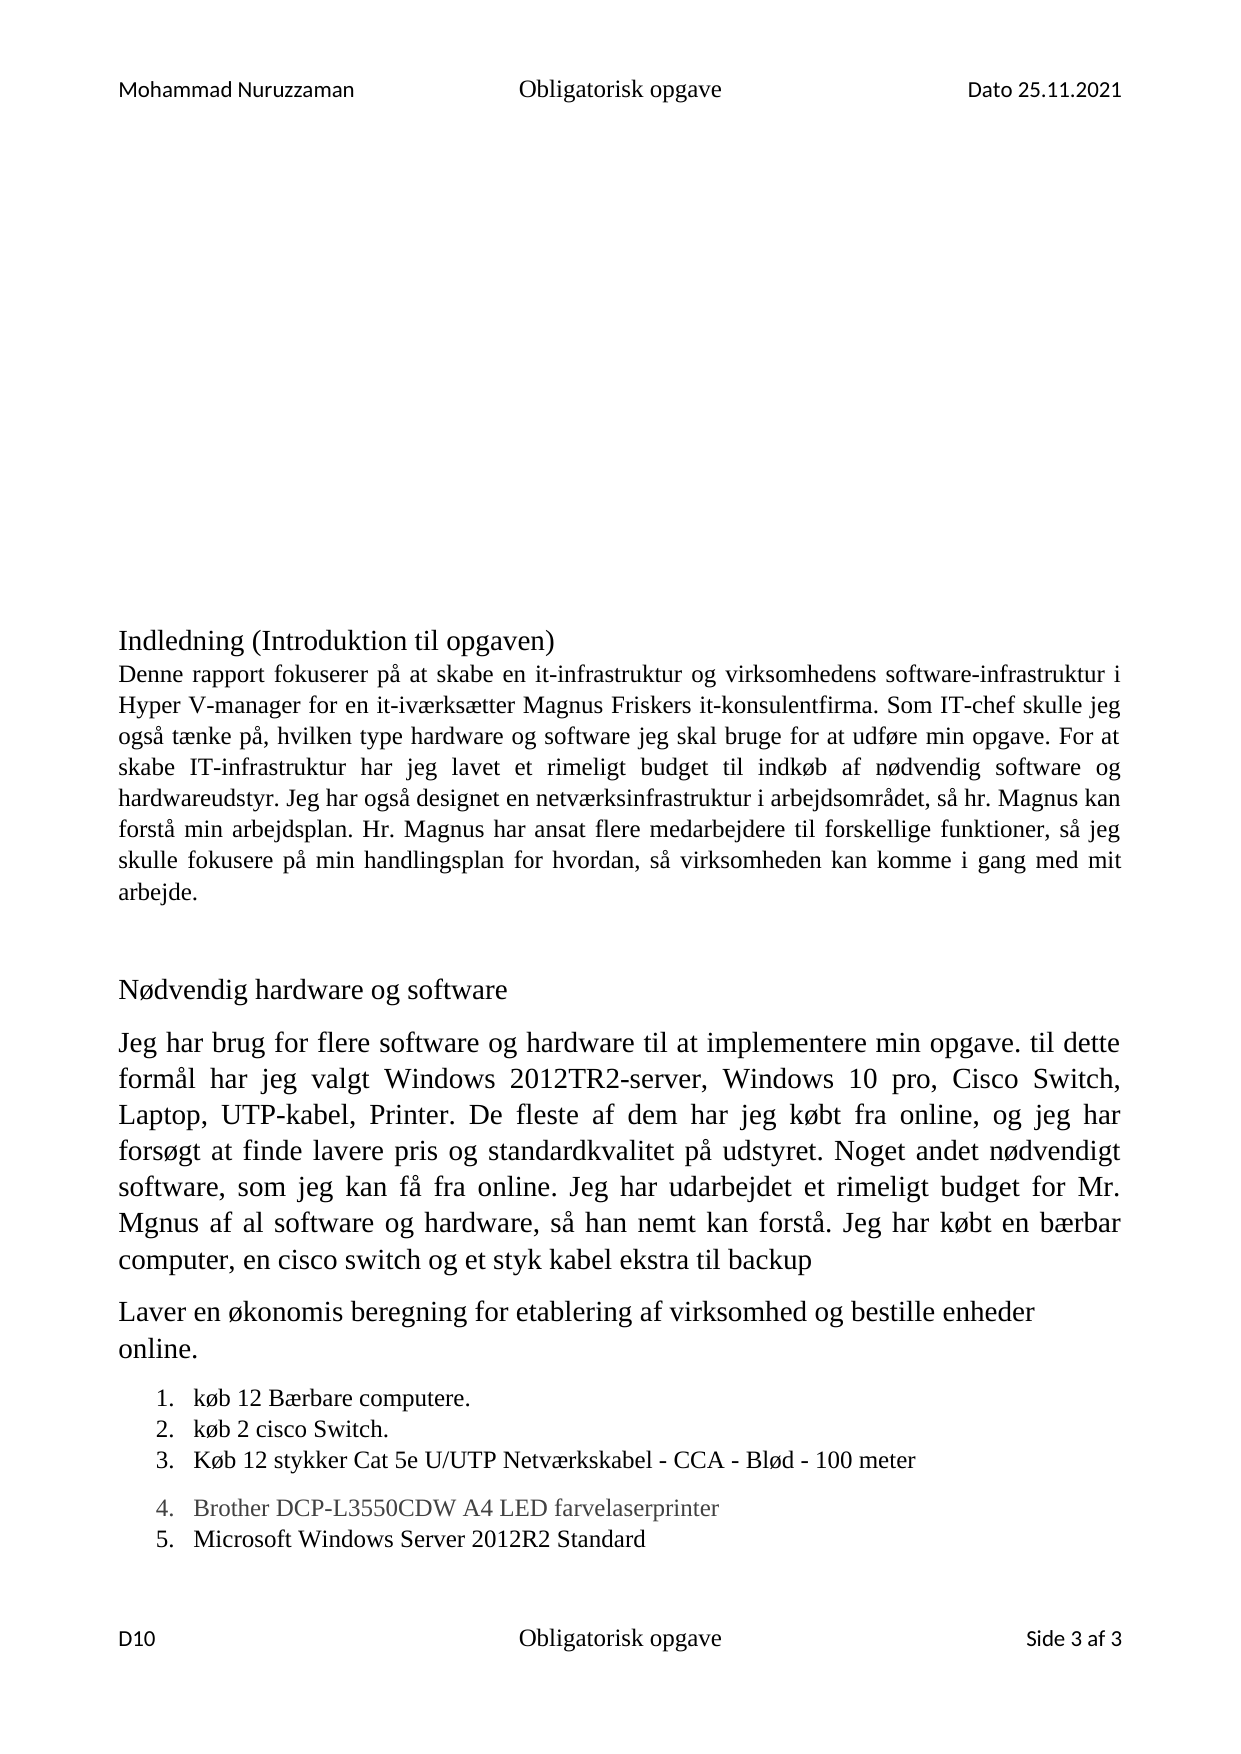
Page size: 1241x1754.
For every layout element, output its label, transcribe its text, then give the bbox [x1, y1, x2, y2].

text Jeg har brug for flere software og hardware til at implementere min opgave. til dette formål har jeg valgt Windows 2012TR2-server, Windows 10 pro, Cisco Switch, Laptop, UTP-kabel, Printer. De fleste af dem har jeg købt fra online, og jeg har forsøgt at finde lavere pris og standardkvalitet på udstyret. Noget andet nødvendigt software, som jeg kan få fra online. Jeg har udarbejdet et rimeligt budget for Mr. Mgnus af al software og hardware, så han nemt kan forstå. Jeg har købt en bærbar computer, en cisco switch og et styk kabel ekstra til backup [118, 1025, 1122, 1275]
text Laver en økonomis beregning for etablering af virksomhed og bestille enheder online. [118, 1294, 1122, 1364]
list Microsoft Windows Server 2012R2 Standard [156, 1524, 1122, 1553]
subtitle Indledning (Introduktion til opgaven) [118, 623, 1122, 657]
text Denne rapport fokuserer på at skabe en it-infrastruktur og virksomhedens software-infrastruktur i Hyper V-manager for en it-iværksætter Magnus Friskers it-konsulentfirma. Som IT-chef skulle jeg også tænke på, hvilken type hardware og software jeg skal bruge for at udføre min opgave. For at skabe IT-infrastruktur har jeg lavet et rimeligt budget til indkøb af nødvendig software og hardwareudstyr. Jeg har også designet en netværksinfrastruktur i arbejdsområdet, så hr. Magnus kan forstå min arbejdsplan. Hr. Magnus har ansat flere medarbejdere til forskellige funktioner, så jeg skulle fokusere på min handlingsplan for hvordan, så virksomheden kan komme i gang med mit arbejde. [118, 659, 1122, 905]
subtitle Brother DCP-L3550CDW A4 LED farvelaserprinter [156, 1493, 1122, 1522]
list Køb 12 stykker Cat 5e U/UTP Netværkskabel - CCA - Blød - 100 meter [156, 1446, 1122, 1474]
text Nødvendig hardware og software [118, 972, 1122, 1006]
list køb 2 cisco Switch. [156, 1414, 1122, 1443]
list køb 12 Bærbare computere. [156, 1383, 1122, 1412]
